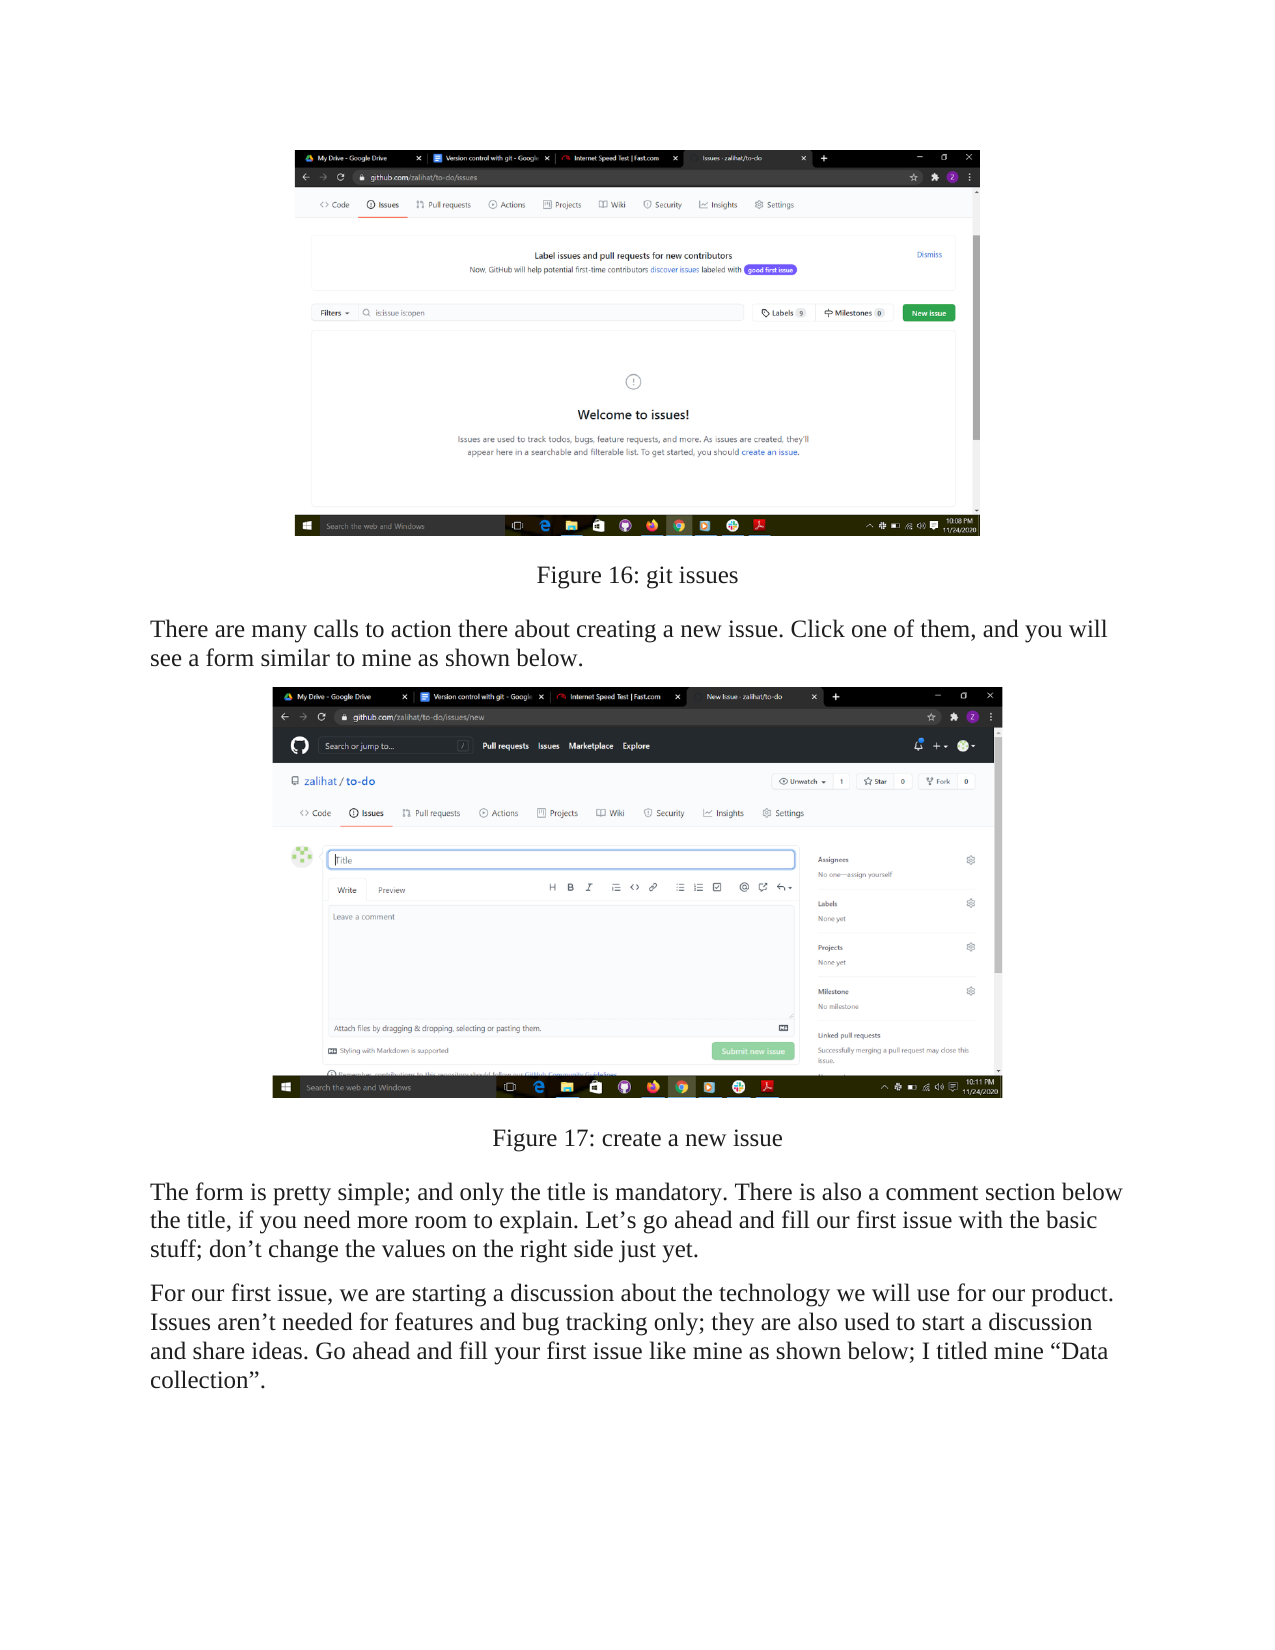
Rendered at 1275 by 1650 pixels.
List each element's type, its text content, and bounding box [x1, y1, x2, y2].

text Figure 17: create a new issue [150, 1123, 1125, 1152]
text Figure 16: git issues [150, 560, 1125, 589]
text The form is pretty simple; and only the title is mandatory. There is also a comment section below the title, if you need more room to explain. Let’s go ahead and fill our first issue with the basic stuff; don’t change the values on the right side just yet. [150, 1177, 1125, 1263]
picture [294, 150, 980, 536]
text For our first issue, we are starting a discussion about the technology we will use for our product. Issues aren’t needed for features and bug tracking only; they are also used to start a discussion and share ideas. Go ahead and fill your first issue like mine as shown below; I titled mine “Data collection”. [150, 1278, 1125, 1393]
text There are many calls to action there about creating a new issue. Click one of them, and you will see a form similar to mine as shown below. [150, 614, 1125, 672]
picture [272, 687, 1003, 1098]
